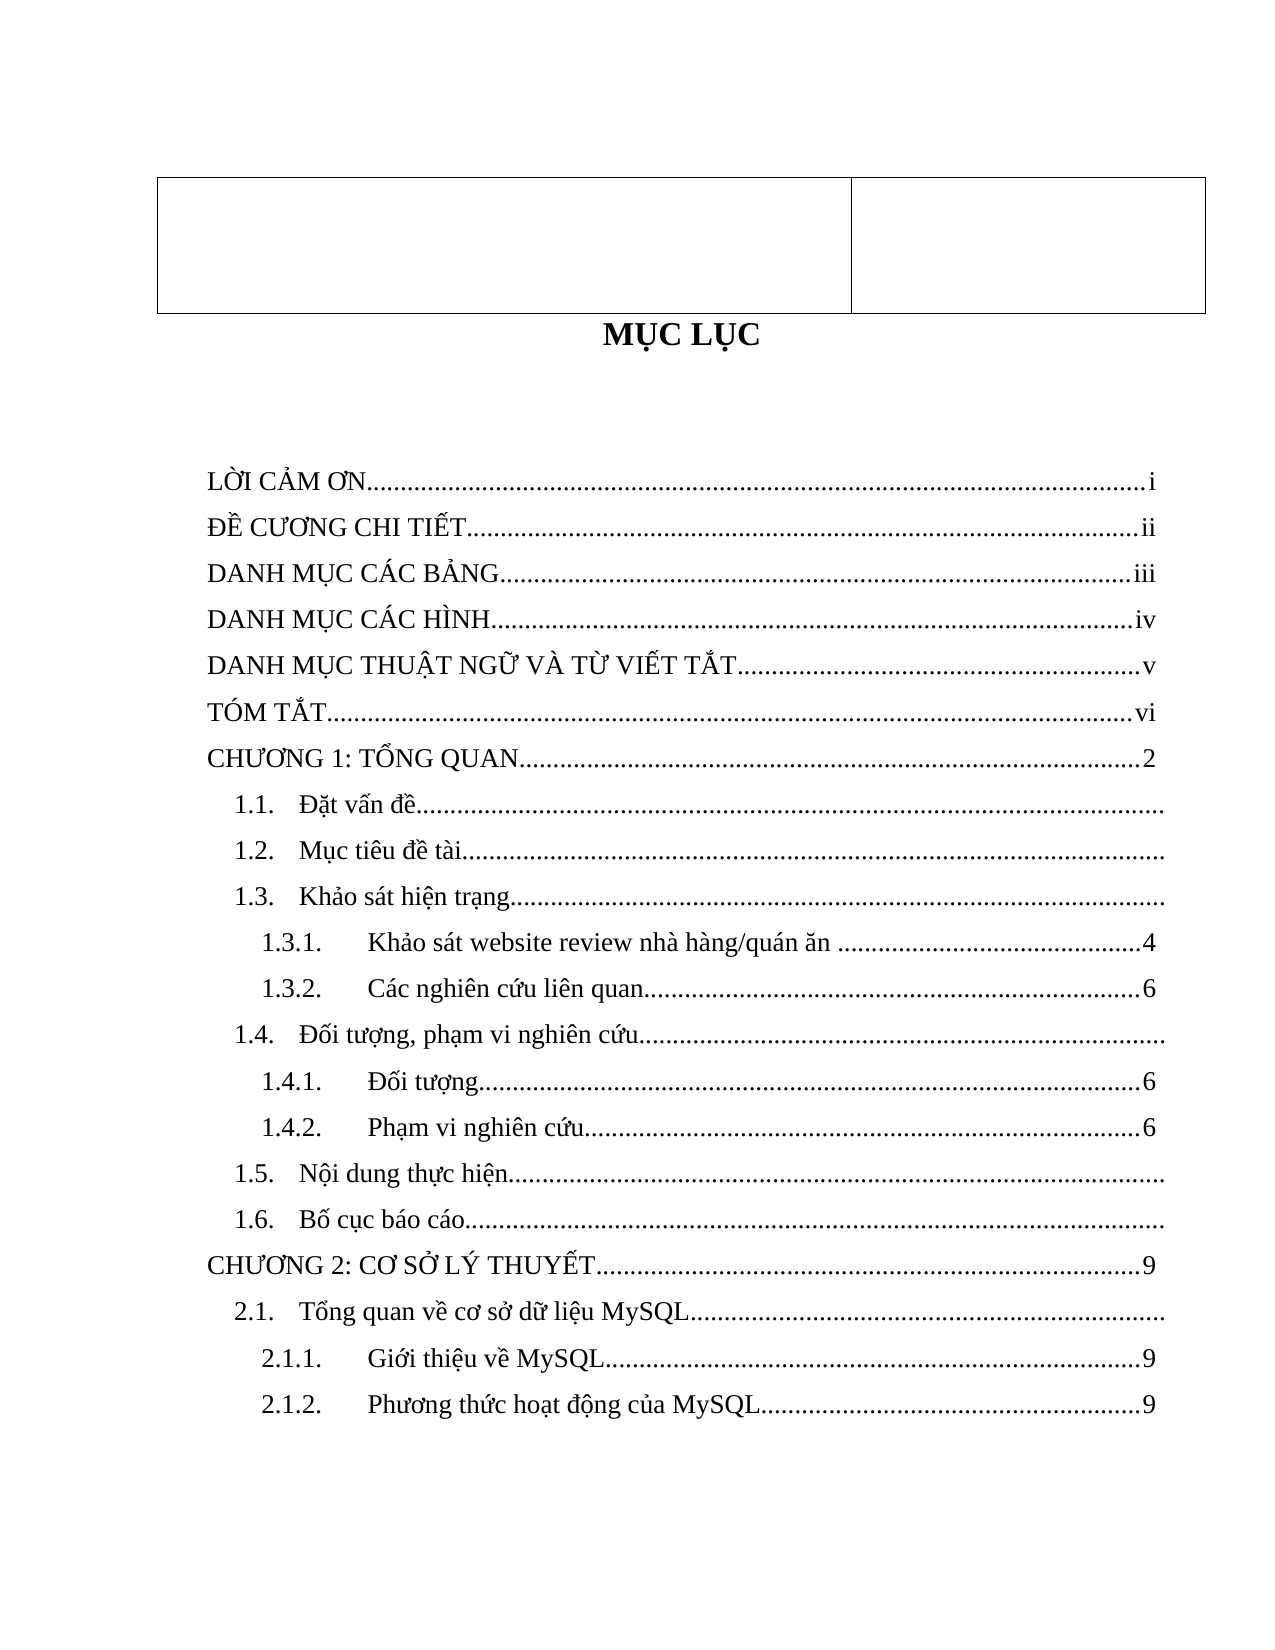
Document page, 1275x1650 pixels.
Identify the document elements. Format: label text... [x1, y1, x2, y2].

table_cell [852, 178, 1205, 313]
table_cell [158, 178, 851, 313]
text MỤC LỤC [207, 314, 1157, 353]
